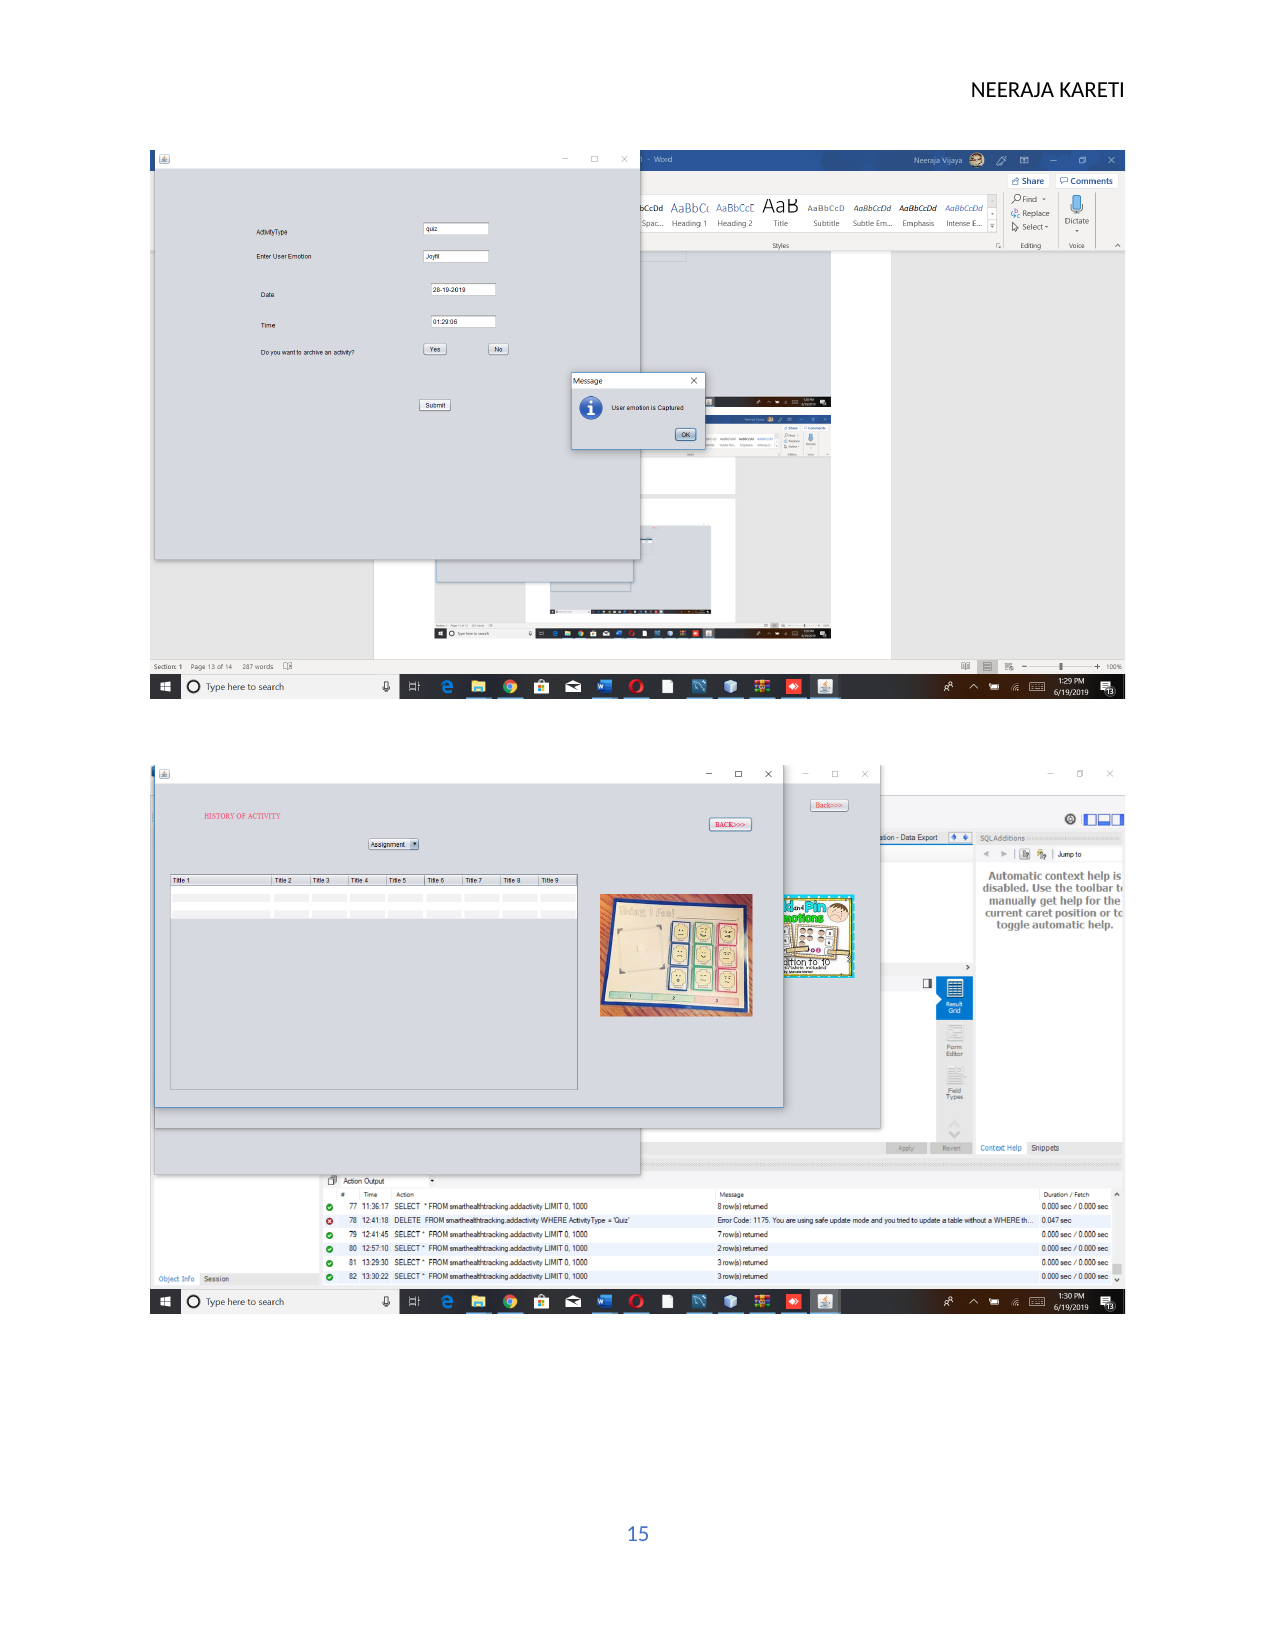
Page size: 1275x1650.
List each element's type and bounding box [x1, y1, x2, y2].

picture [150, 765, 1125, 1314]
picture [150, 150, 1125, 699]
